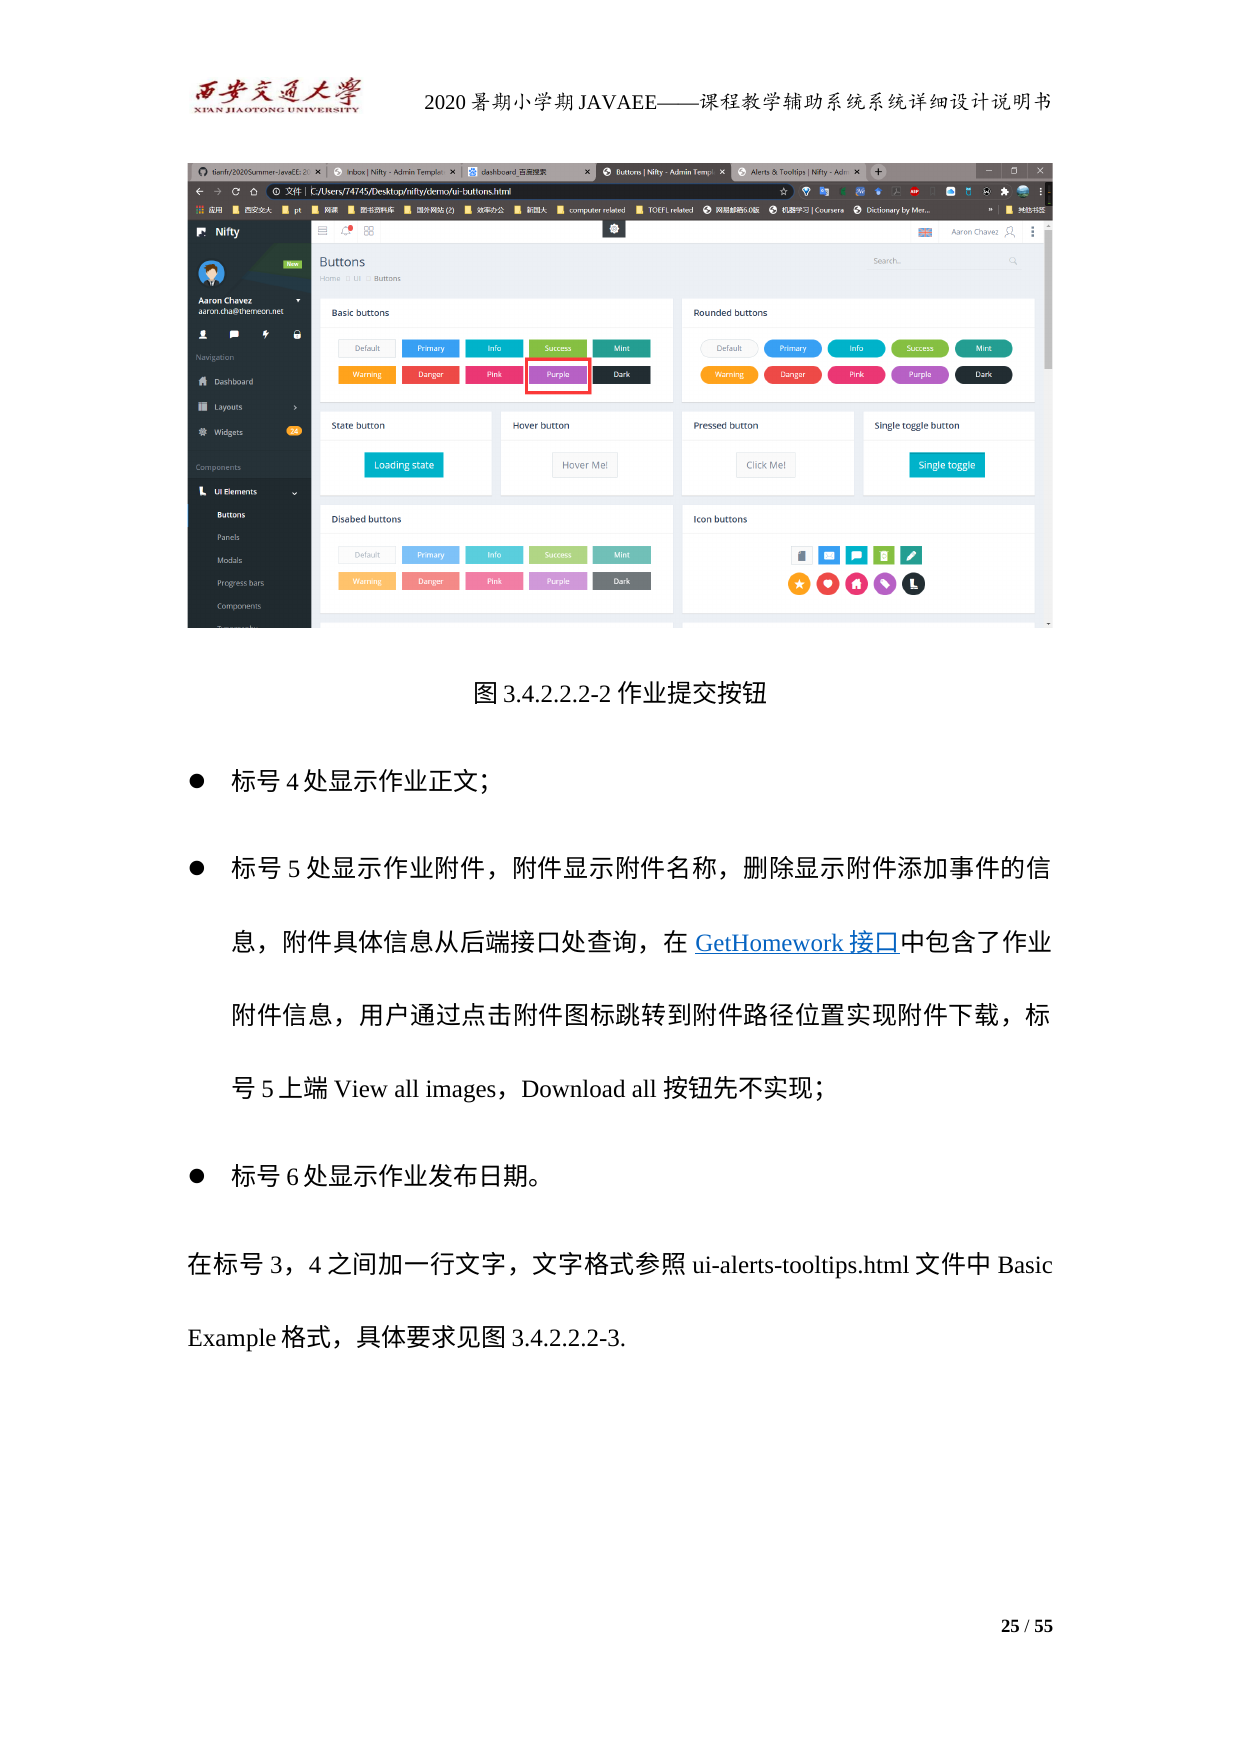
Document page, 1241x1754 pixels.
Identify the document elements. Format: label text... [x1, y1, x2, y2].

text 在标号3，4之间加一行文字，文字格式参照ui-alerts-tooltips.html文件中Basic Example格式，具体要求见图3.4.2.2.2-3. [187, 1228, 1053, 1370]
text 图3.4.2.2.2-2 作业提交按钮 [187, 658, 1053, 726]
list 标号6处显示作业发布日期。 [187, 1141, 1053, 1209]
picture [189, 77, 364, 114]
list 标号4处显示作业正文； [187, 745, 1053, 813]
list 标号5处显示作业附件，附件显示附件名称，删除显示附件添加事件的信息，附件具体信息从后端接口处查询，在GetHomework接口中包含了作业附件信息，用户通过点击附件图标跳转到附件路径位置实现附件下载，标号5上端View all images，Download all 按钮先不实现； [187, 833, 1053, 1121]
picture [187, 163, 1053, 628]
